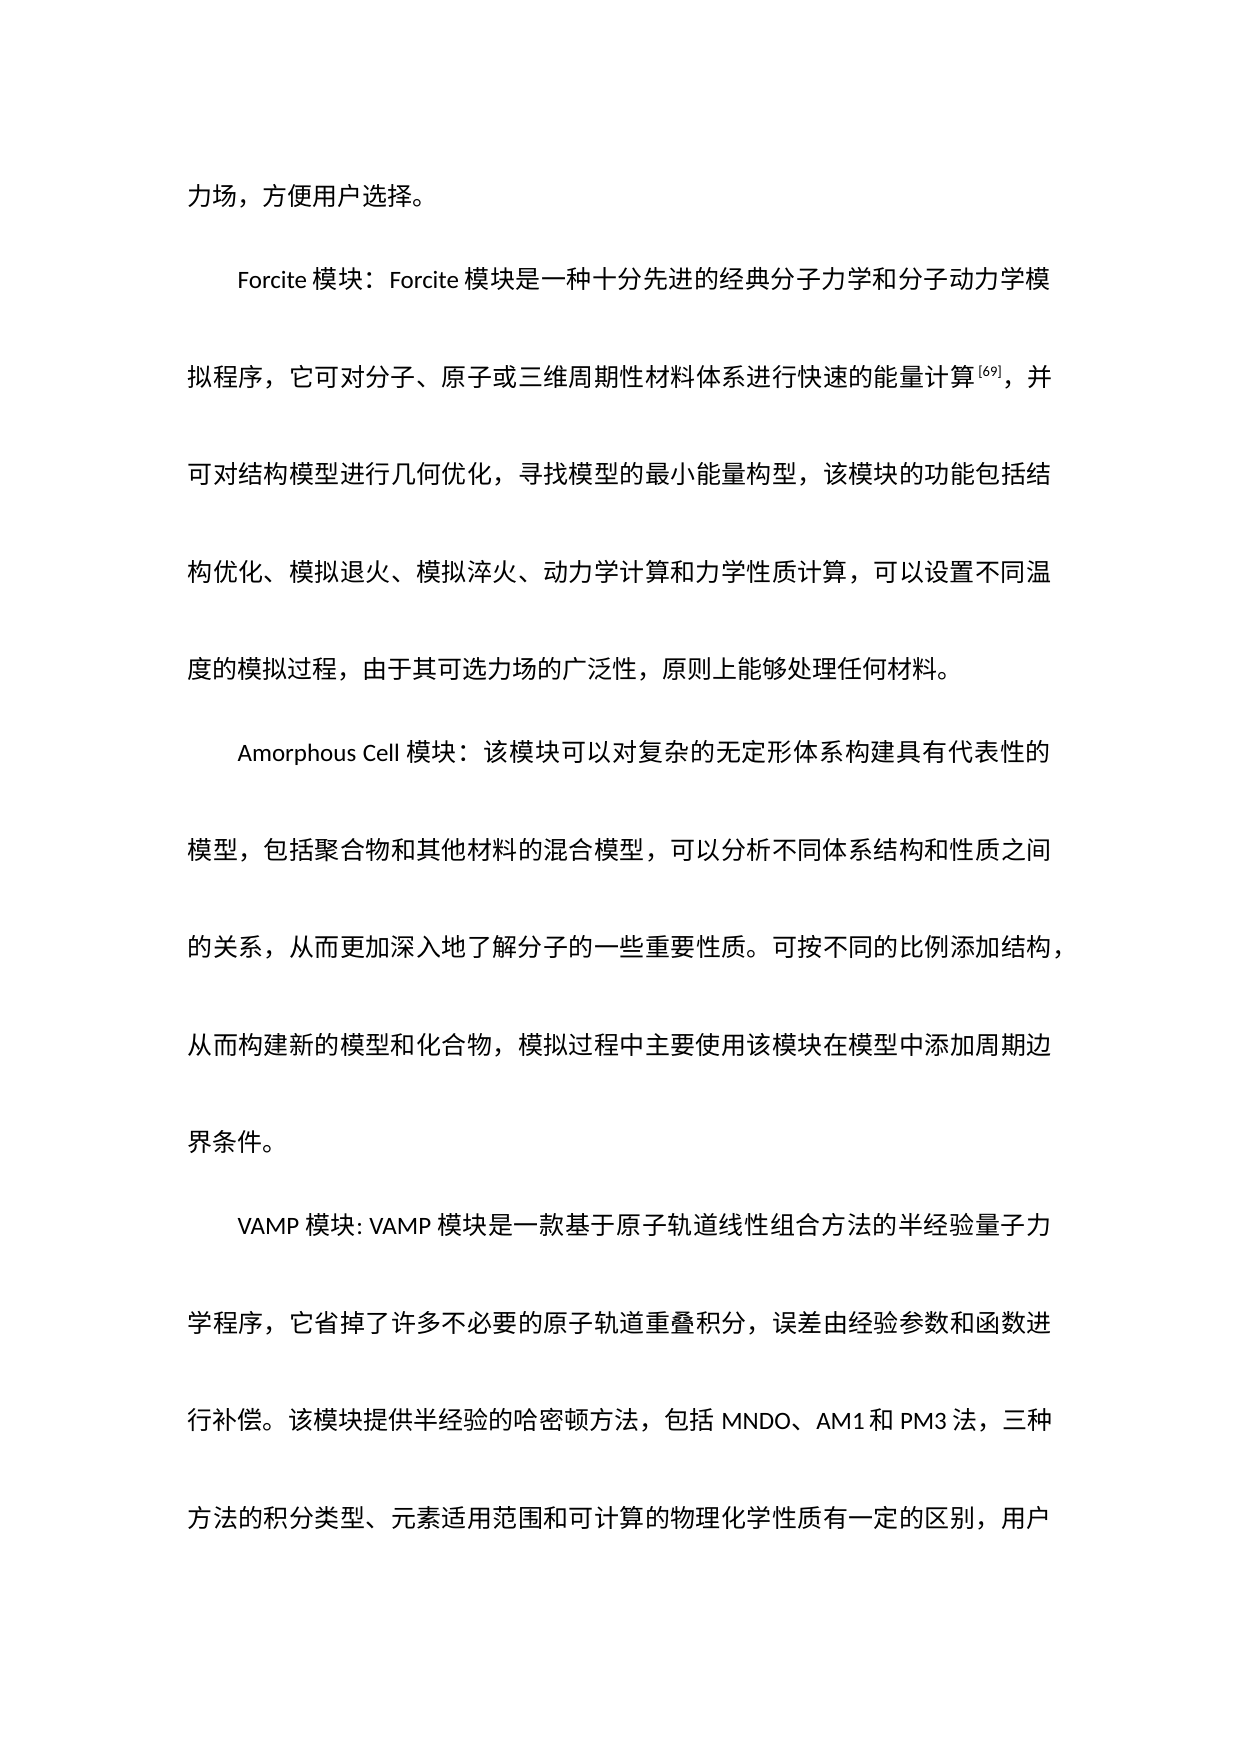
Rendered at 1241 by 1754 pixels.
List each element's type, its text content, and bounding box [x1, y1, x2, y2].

text Amorphous Cell模块：该模块可以对复杂的无定形体系构建具有代表性的模型，包括聚合物和其他材料的混合模型，可以分析不同体系结构和性质之间的关系，从而更加深入地了解分子的一些重要性质。可按不同的比例添加结构，从而构建新的模型和化合物，模拟过程中主要使用该模块在模型中添加周期边界条件。 [187, 718, 1053, 1173]
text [187, 162, 1053, 227]
text Forcite模块：Forcite模块是一种十分先进的经典分子力学和分子动力学模拟程序，它可对分子、原子或三维周期性材料体系进行快速的能量计算[69]，并可对结构模型进行几何优化，寻找模型的最小能量构型，该模块的功能包括结构优化、模拟退火、模拟淬火、动力学计算和力学性质计算，可以设置不同温度的模拟过程，由于其可选力场的广泛性，原则上能够处理任何材料。 [187, 245, 1053, 700]
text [187, 1191, 1053, 1549]
